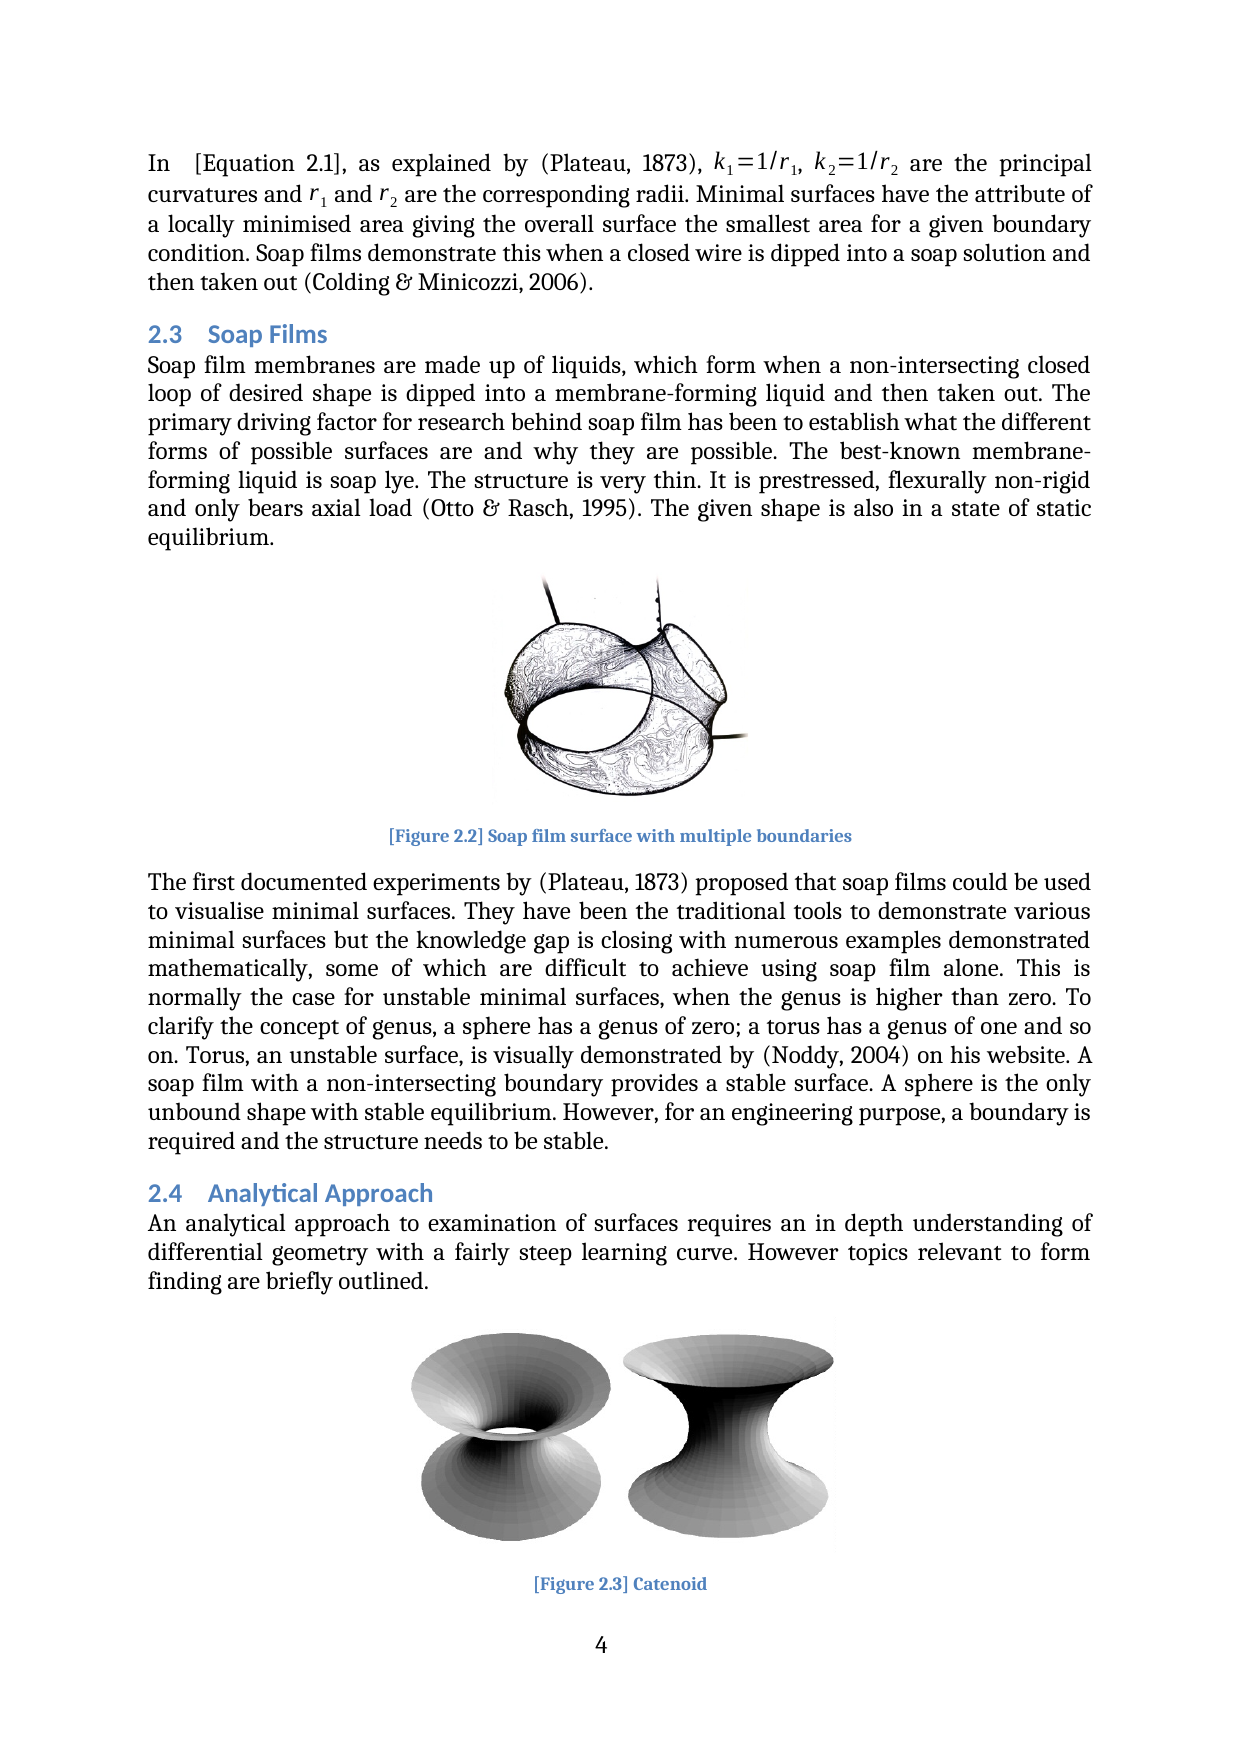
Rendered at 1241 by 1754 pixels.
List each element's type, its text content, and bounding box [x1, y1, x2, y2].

text In [Equation 2.1], as explained by , , are the principal curvatures and and are the corresponding radii. Minimal surfaces have the attribute of a locally minimised area giving the overall surface the smallest area for a given boundary condition. Soap films demonstrate this when a closed wire is dipped into a soap solution and then taken out . [148, 148, 1092, 297]
subtitle Analytical Approach [148, 1176, 1092, 1209]
picture [403, 1316, 837, 1553]
text Soap film membranes are made up of liquids, which form when a non-intersecting closed loop of desired shape is dipped into a membrane-forming liquid and then taken out. The primary driving factor for research behind soap film has been to establish what the different forms of possible surfaces are and why they are possible. The best-known membrane-forming liquid is soap lye. The structure is very thin. It is prestressed, flexurally non-rigid and only bears axial load . The given shape is also in a state of static equilibrium. [148, 351, 1092, 552]
subtitle Soap Films [148, 317, 1092, 351]
picture [492, 572, 749, 805]
text An analytical approach to examination of surfaces requires an in depth understanding of differential geometry with a fairly steep learning curve. However topics relevant to form finding are briefly outlined. [148, 1209, 1092, 1296]
text The first documented experiments by proposed that soap films could be used to visualise minimal surfaces. They have been the traditional tools to demonstrate various minimal surfaces but the knowledge gap is closing with numerous examples demonstrated mathematically, some of which are difficult to achieve using soap film alone. This is normally the case for unstable minimal surfaces, when the genus is higher than zero. To clarify the concept of genus, a sphere has a genus of zero; a torus has a genus of one and so on. Torus, an unstable surface, is visually demonstrated by on his website. A soap film with a non-intersecting boundary provides a stable surface. A sphere is the only unbound shape with stable equilibrium. However, for an engineering purpose, a boundary is required and the structure needs to be stable. [148, 868, 1092, 1156]
